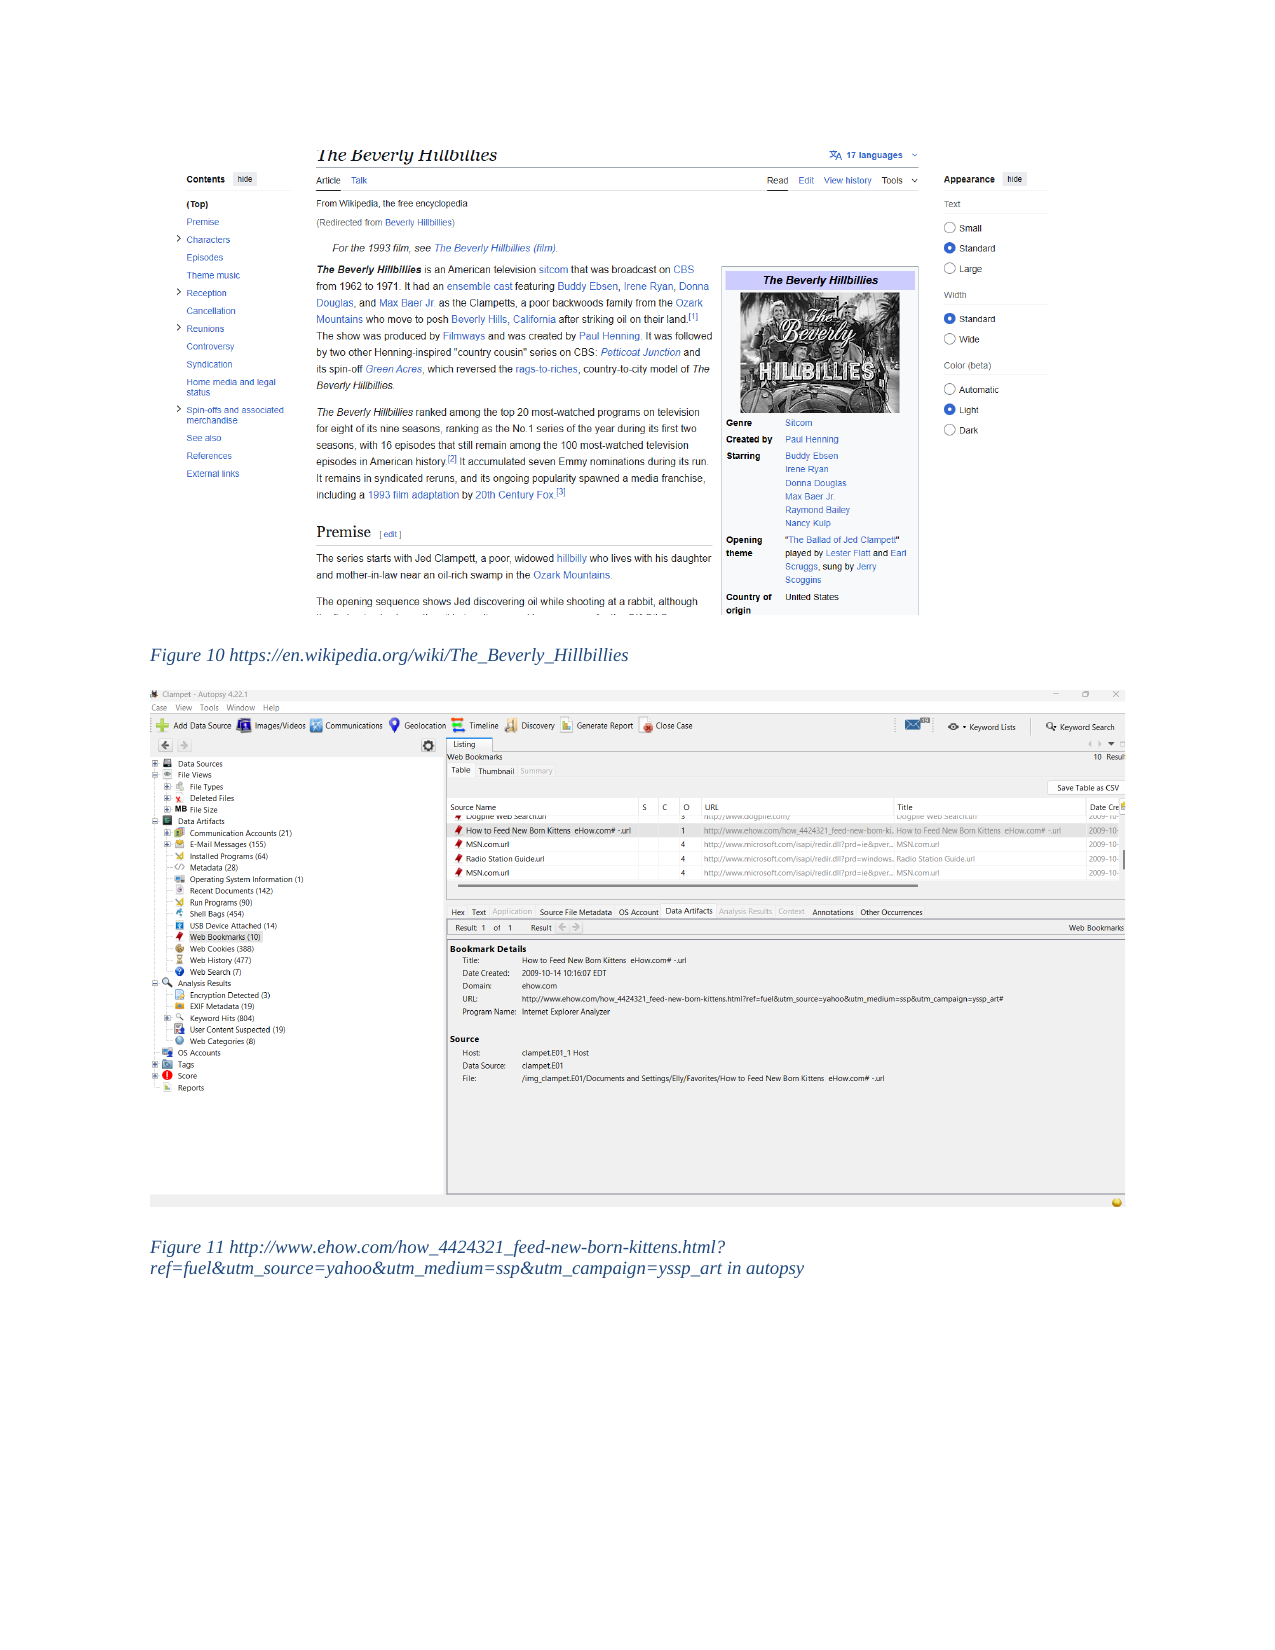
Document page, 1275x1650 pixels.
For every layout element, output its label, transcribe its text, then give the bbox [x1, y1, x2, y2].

picture [150, 150, 1125, 615]
picture [150, 690, 1125, 1207]
text Figure 11 http://www.ehow.com/how_4424321_feed-new-born-kittens.html?ref=fuel&utm_source=yahoo&utm_medium=ssp&utm_campaign=yssp_art in autopsy [150, 1236, 1125, 1279]
text Figure 10 https://en.wikipedia.org/wiki/The_Beverly_Hillbillies [150, 643, 1125, 665]
